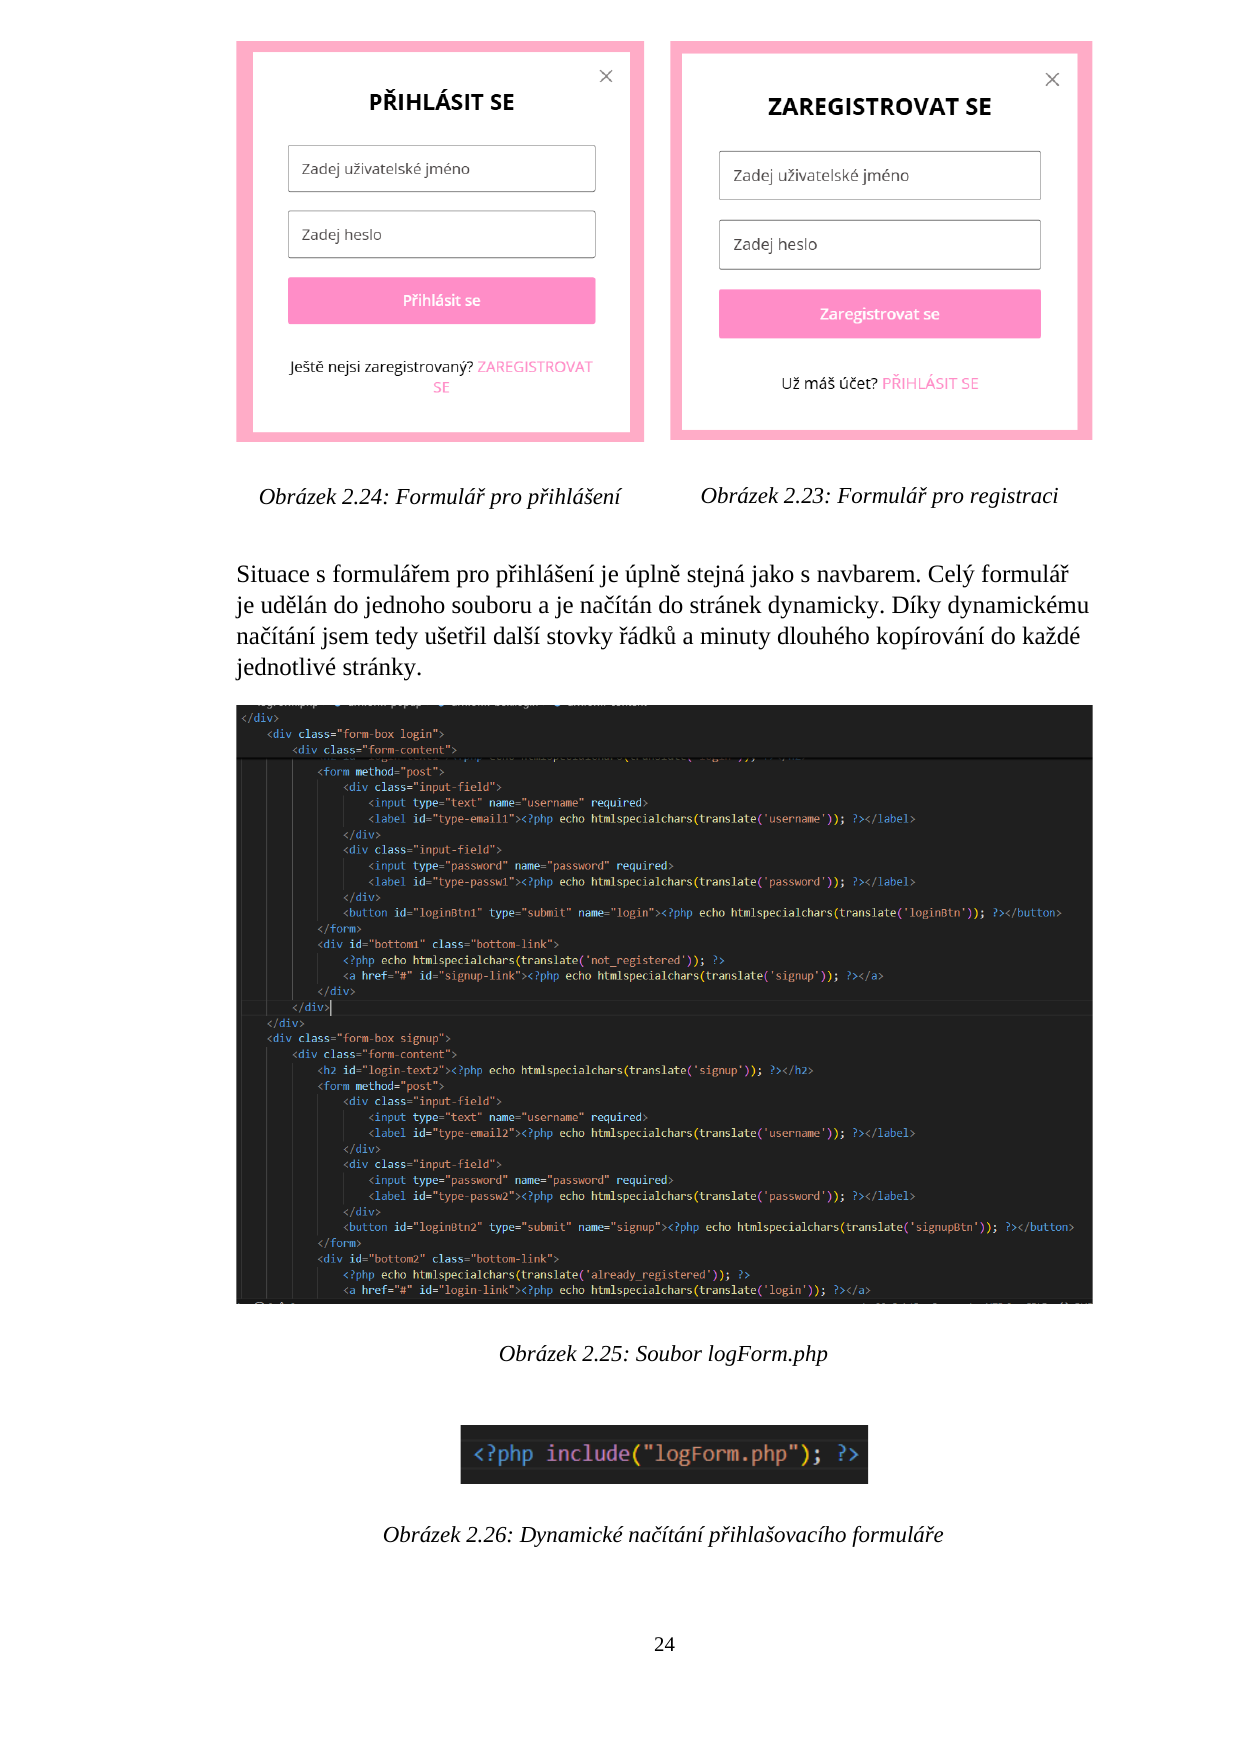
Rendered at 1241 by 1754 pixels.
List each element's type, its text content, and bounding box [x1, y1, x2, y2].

picture [236, 41, 645, 442]
picture [670, 41, 1093, 440]
picture [460, 1425, 869, 1484]
text Situace s formulářem pro přihlášení je úplně stejná jako s navbarem. Celý formulář je udělán do jednoho souboru a je načítán do stránek dynamicky. Díky dynamickému načítání jsem tedy ušetřil další stovky řádků a minuty dlouhého kopírování do každé jednotlivé stránky. [236, 559, 1092, 681]
picture [236, 705, 1093, 1304]
